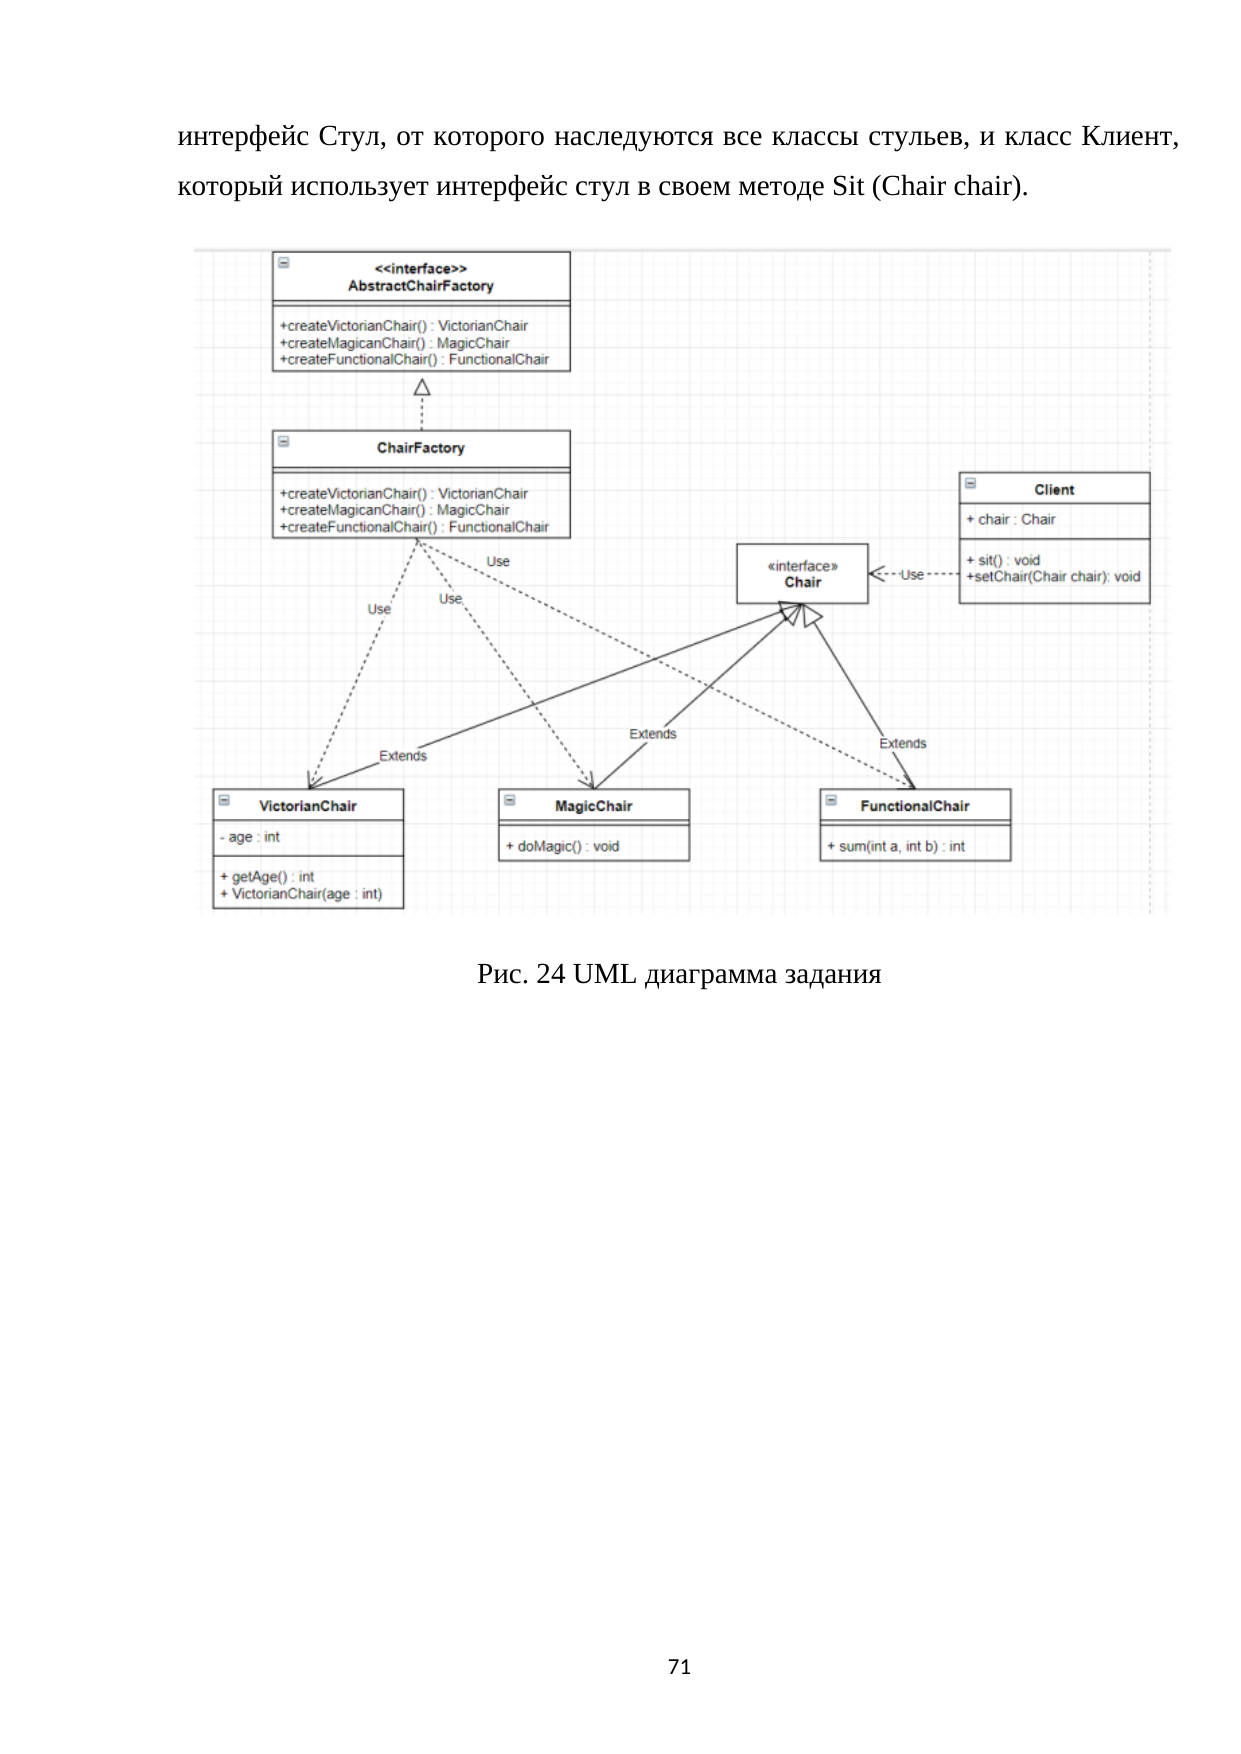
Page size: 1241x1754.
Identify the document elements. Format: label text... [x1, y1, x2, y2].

picture [177, 218, 1182, 931]
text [177, 118, 1181, 202]
